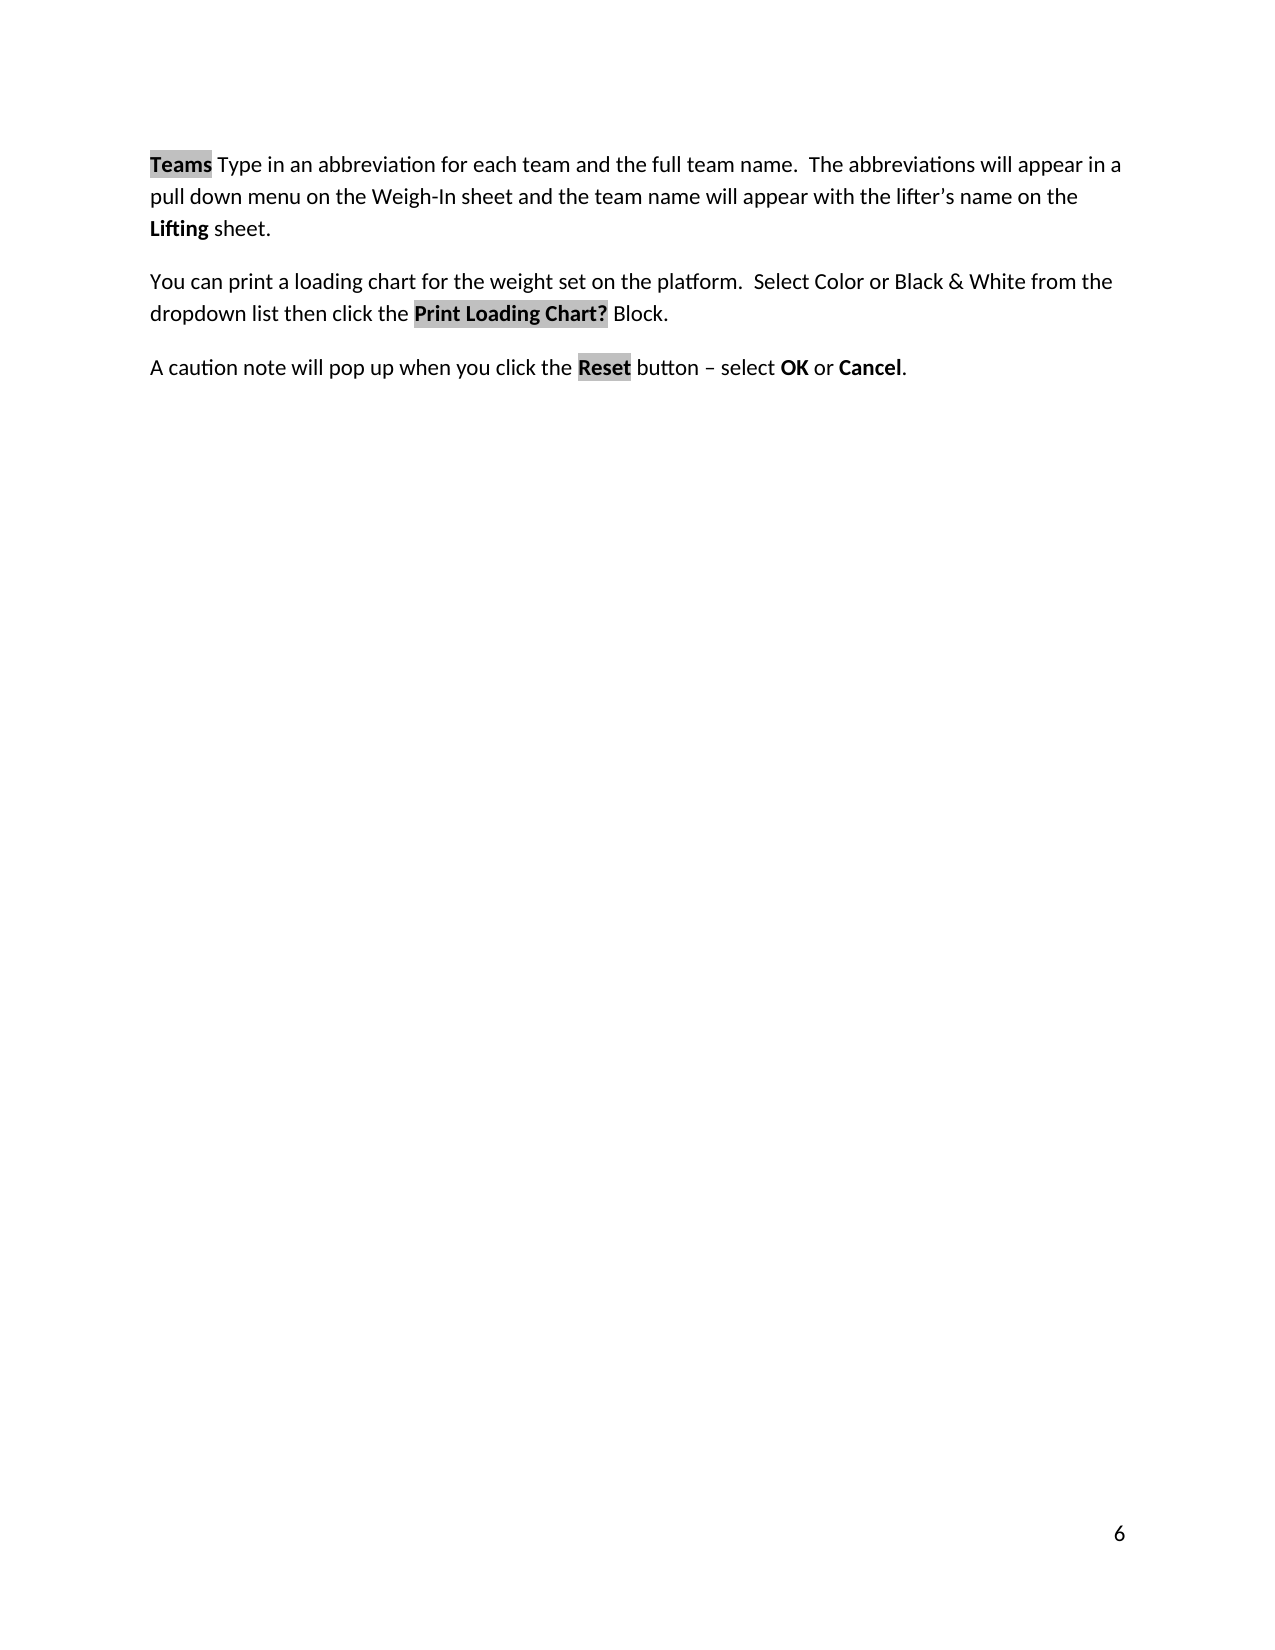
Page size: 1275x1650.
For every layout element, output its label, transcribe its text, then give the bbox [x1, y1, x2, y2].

text A caution note will pop up when you click the Reset button – select OK or Cancel. [631, 353, 1125, 381]
text Teams Type in an abbreviation for each team and the full team name. The abbreviations will appear in a pull down menu on the Weigh-In sheet and the team name will appear with the lifter’s name on the Lifting sheet. [150, 150, 1125, 242]
text A caution note will pop up when you click the Reset button – select OK or Cancel. [150, 353, 578, 381]
text You can print a loading chart for the weight set on the platform. Select Color or Black & White from the dropdown list then click the Print Loading Chart? Block. [150, 267, 1125, 328]
